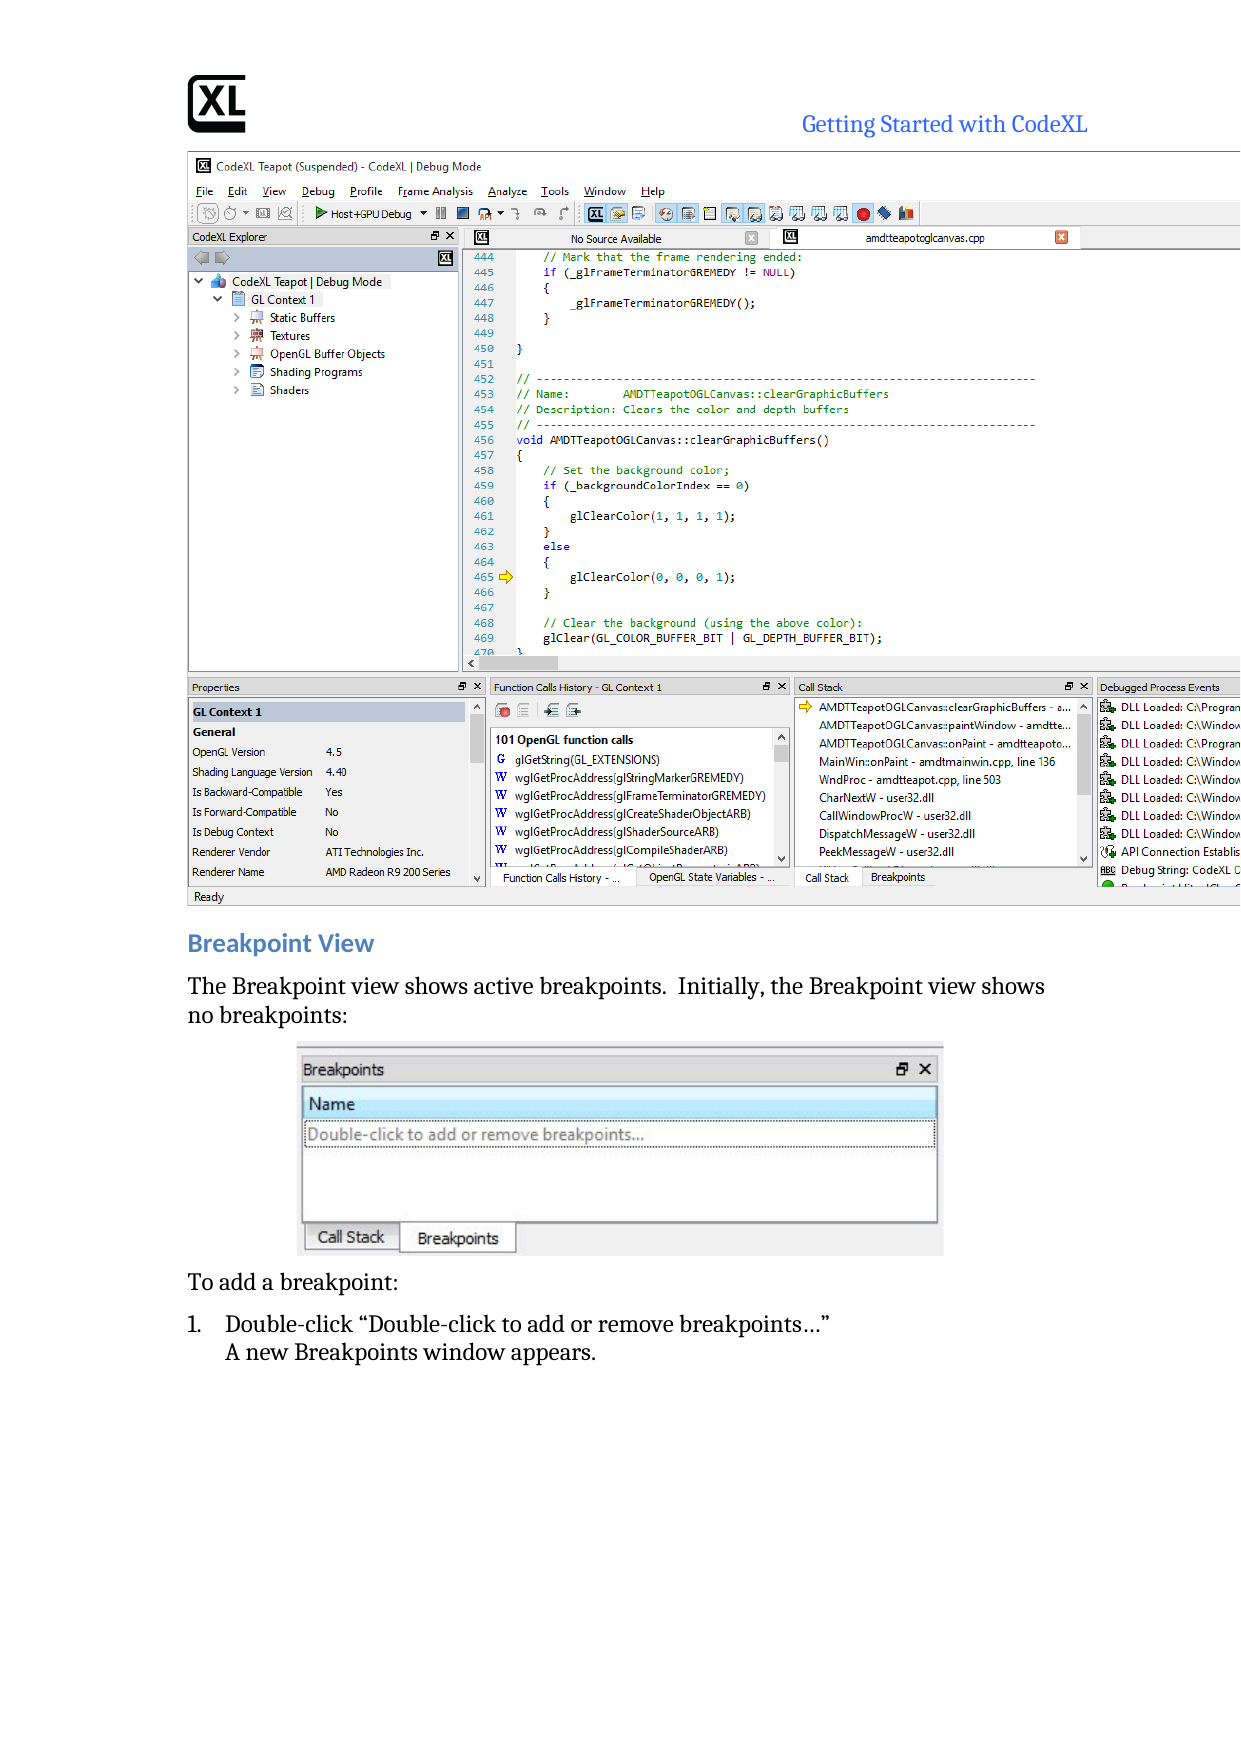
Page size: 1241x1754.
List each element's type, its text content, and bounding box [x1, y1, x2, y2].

picture [187, 151, 1241, 906]
text To add a breakpoint: [187, 1268, 1053, 1297]
picture [296, 1041, 944, 1256]
text The Breakpoint view shows active breakpoints. Initially, the Breakpoint view shows no breakpoints: [187, 972, 1053, 1029]
list Double-click “Double-click to add or remove breakpoints…” A new Breakpoints window appears. [187, 1309, 1053, 1367]
subtitle Breakpoint View [187, 926, 1053, 959]
picture [187, 75, 246, 133]
